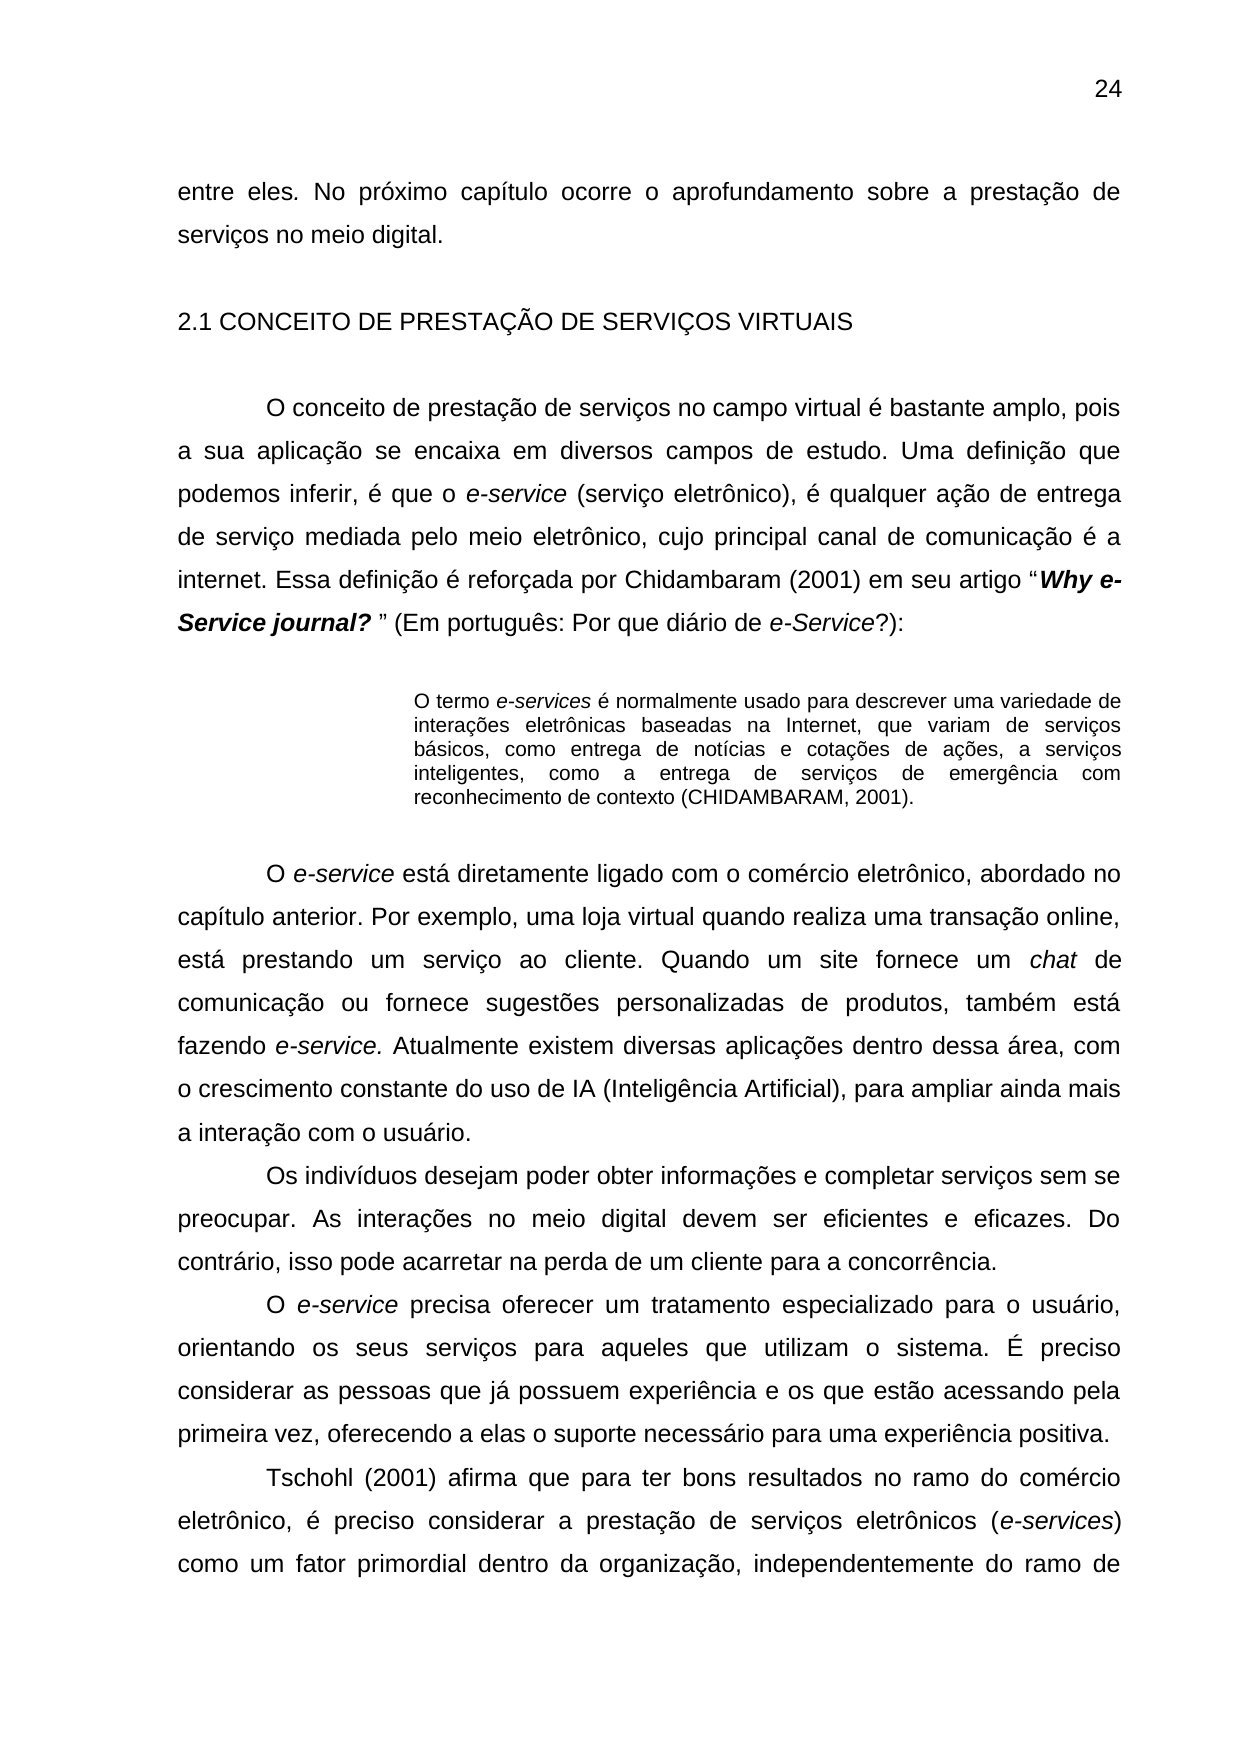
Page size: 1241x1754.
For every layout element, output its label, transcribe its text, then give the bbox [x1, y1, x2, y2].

text O termo e-services é normalmente usado para descrever uma variedade de interações eletrônicas baseadas na Internet, que variam de serviços básicos, como entrega de notícias e cotações de ações, a serviços inteligentes, como a entrega de serviços de emergência com reconhecimento de contexto (CHIDAMBARAM, 2001). [413, 689, 1122, 809]
text O e-service precisa oferecer um tratamento especializado para o usuário, orientando os seus serviços para aqueles que utilizam o sistema. É preciso considerar as pessoas que já possuem experiência e os que estão acessando pela primeira vez, oferecendo a elas o suporte necessário para uma experiência positiva. [177, 1290, 1122, 1448]
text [177, 1463, 1122, 1578]
text Os indivíduos desejam poder obter informações e completar serviços sem se preocupar. As interações no meio digital devem ser eficientes e eficazes. Do contrário, isso pode acarretar na perda de um cliente para a concorrência. [177, 1161, 1122, 1276]
text O conceito de prestação de serviços no campo virtual é bastante amplo, pois a sua aplicação se encaixa em diversos campos de estudo. Uma definição que podemos inferir, é que o e-service (serviço eletrônico), é qualquer ação de entrega de serviço mediada pelo meio eletrônico, cujo principal canal de comunicação é a internet. Essa definição é reforçada por Chidambaram (2001) em seu artigo “Why e-Service journal? ” (Em português: Por que diário de e-Service?): [177, 393, 1122, 637]
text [177, 177, 1122, 249]
text O e-service está diretamente ligado com o comércio eletrônico, abordado no capítulo anterior. Por exemplo, uma loja virtual quando realiza uma transação online, está prestando um serviço ao cliente. Quando um site fornece um chat de comunicação ou fornece sugestões personalizadas de produtos, também está fazendo e-service. Atualmente existem diversas aplicações dentro dessa área, com o crescimento constante do uso de IA (Inteligência Artificial), para ampliar ainda mais a interação com o usuário. [177, 859, 1122, 1146]
subtitle CONCEITO DE PRESTAÇÃO DE SERVIÇOS VIRTUAIS [177, 307, 1122, 335]
